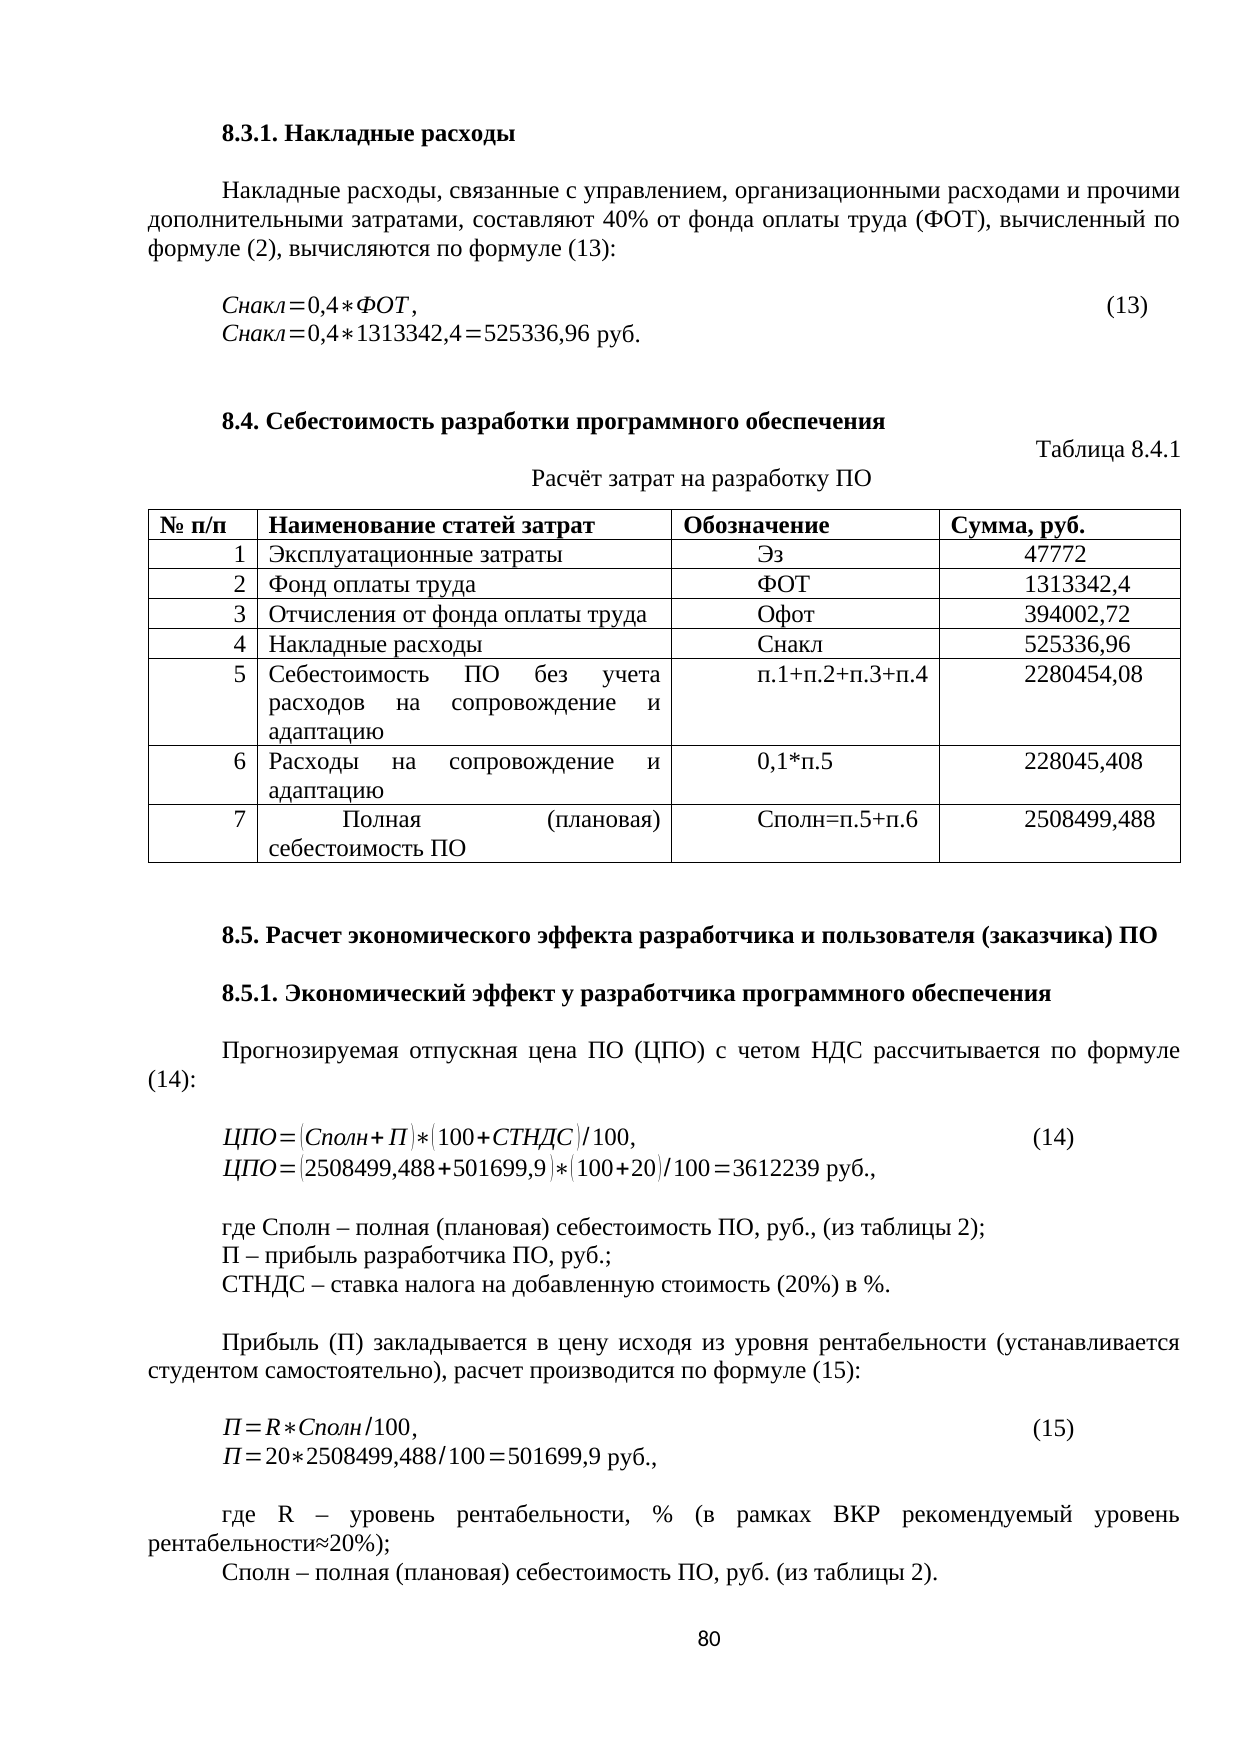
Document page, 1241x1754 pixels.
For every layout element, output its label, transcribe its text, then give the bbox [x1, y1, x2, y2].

text 8.5. Расчет экономического эффекта разработчика и пользователя (заказчика) ПО [148, 921, 1181, 949]
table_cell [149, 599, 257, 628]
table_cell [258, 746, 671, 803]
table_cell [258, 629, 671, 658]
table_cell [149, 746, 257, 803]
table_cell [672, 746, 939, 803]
text где Сполн – полная (плановая) себестоимость ПО, руб., (из таблицы 2); [148, 1212, 1181, 1241]
text где R – уровень рентабельности, % (в рамках ВКР рекомендуемый уровень рентабельности≈20%); [148, 1499, 1181, 1557]
text руб. [148, 319, 1181, 348]
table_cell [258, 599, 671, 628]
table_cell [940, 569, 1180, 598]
text Прибыль (П) закладывается в цену исходя из уровня рентабельности (устанавливается студентом самостоятельно), расчет производится по формуле (15): [148, 1327, 1181, 1384]
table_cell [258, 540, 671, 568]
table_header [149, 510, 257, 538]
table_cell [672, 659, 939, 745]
text Прогнозируемая отпускная цена ПО (ЦПО) с четом НДС рассчитывается по формуле (14): [148, 1036, 1181, 1093]
text СТНДС – ставка налога на добавленную стоимость (20%) в %. [148, 1269, 1181, 1298]
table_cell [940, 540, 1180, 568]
text Расчёт затрат на разработку ПО [148, 463, 1181, 492]
text Сполн – полная (плановая) себестоимость ПО, руб. (из таблицы 2). [148, 1557, 1181, 1586]
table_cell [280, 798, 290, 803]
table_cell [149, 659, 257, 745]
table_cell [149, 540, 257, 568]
text П – прибыль разработчика ПО, руб.; [148, 1241, 1181, 1269]
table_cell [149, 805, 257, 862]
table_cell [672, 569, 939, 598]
text Накладные расходы, связанные с управлением, организационными расходами и прочими дополнительными затратами, составляют 40% от фонда оплаты труда (ФОТ), вычисленный по формуле (2), вычисляются по формуле (13): [148, 176, 1181, 262]
text Таблица 8.4.1 [148, 434, 1181, 463]
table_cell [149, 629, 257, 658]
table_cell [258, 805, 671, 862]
text , (13) [148, 291, 1181, 319]
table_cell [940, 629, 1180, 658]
text 8.3.1. Накладные расходы [148, 118, 1181, 147]
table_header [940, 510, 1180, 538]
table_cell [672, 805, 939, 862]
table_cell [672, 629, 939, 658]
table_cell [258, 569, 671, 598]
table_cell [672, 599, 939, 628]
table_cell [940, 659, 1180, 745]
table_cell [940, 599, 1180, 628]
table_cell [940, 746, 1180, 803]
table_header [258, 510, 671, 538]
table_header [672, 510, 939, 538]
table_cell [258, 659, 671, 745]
text руб., [148, 1152, 1181, 1183]
text 8.5.1. Экономический эффект у разработчика программного обеспечения [148, 978, 1181, 1007]
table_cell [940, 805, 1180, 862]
text , (14) [148, 1122, 1181, 1152]
text руб., [148, 1442, 1181, 1471]
text 8.4. Себестоимость разработки программного обеспечения [148, 406, 1181, 434]
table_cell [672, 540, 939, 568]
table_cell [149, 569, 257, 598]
text , (15) [148, 1413, 1181, 1442]
